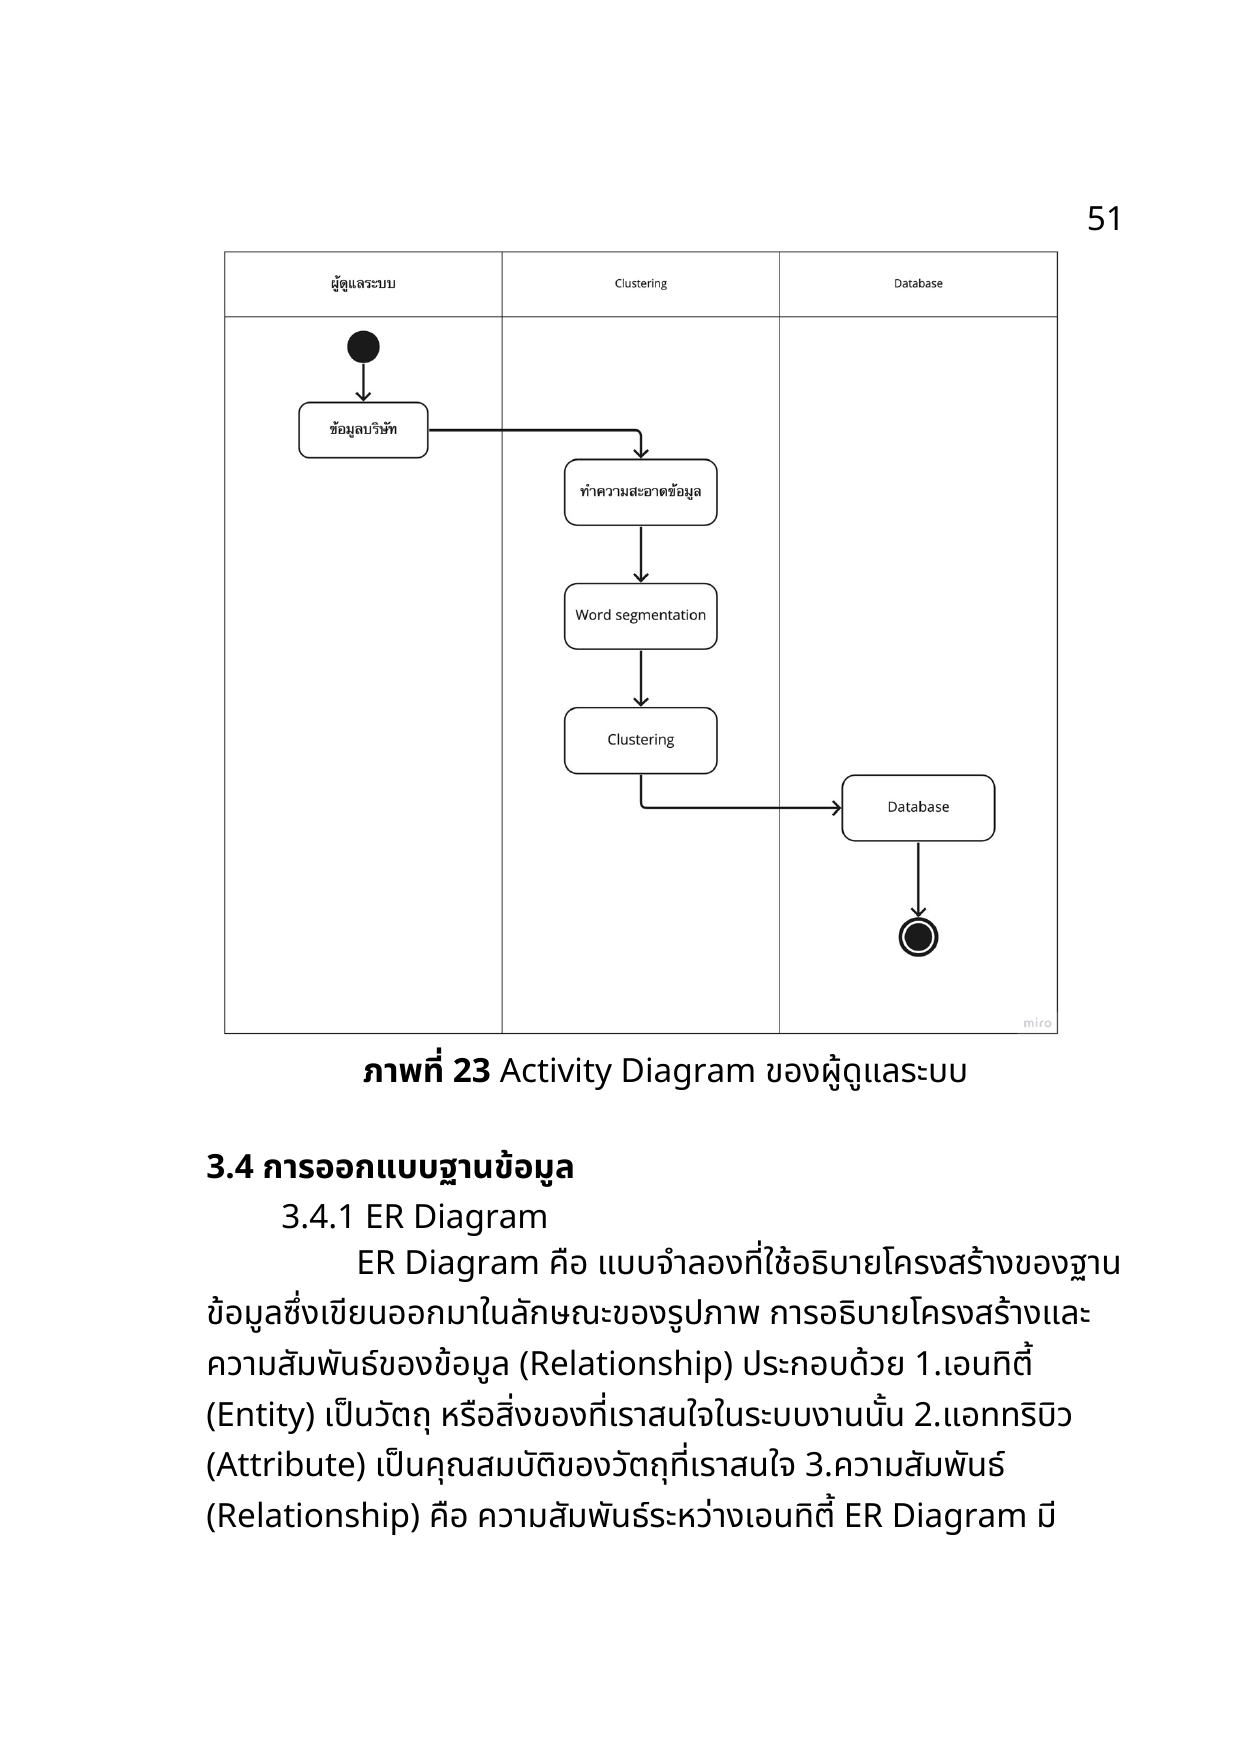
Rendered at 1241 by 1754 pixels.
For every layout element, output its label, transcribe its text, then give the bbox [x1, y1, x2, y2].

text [206, 1239, 1125, 1542]
text ภาพที่ 23 Activity Diagram ของผู้ดูแลระบบ [206, 1047, 1125, 1097]
subtitle 3.4 การออกแบบฐานข้อมูล [206, 1143, 1125, 1193]
picture [206, 240, 1071, 1047]
text 3.4.1 ER Diagram [206, 1193, 1125, 1239]
